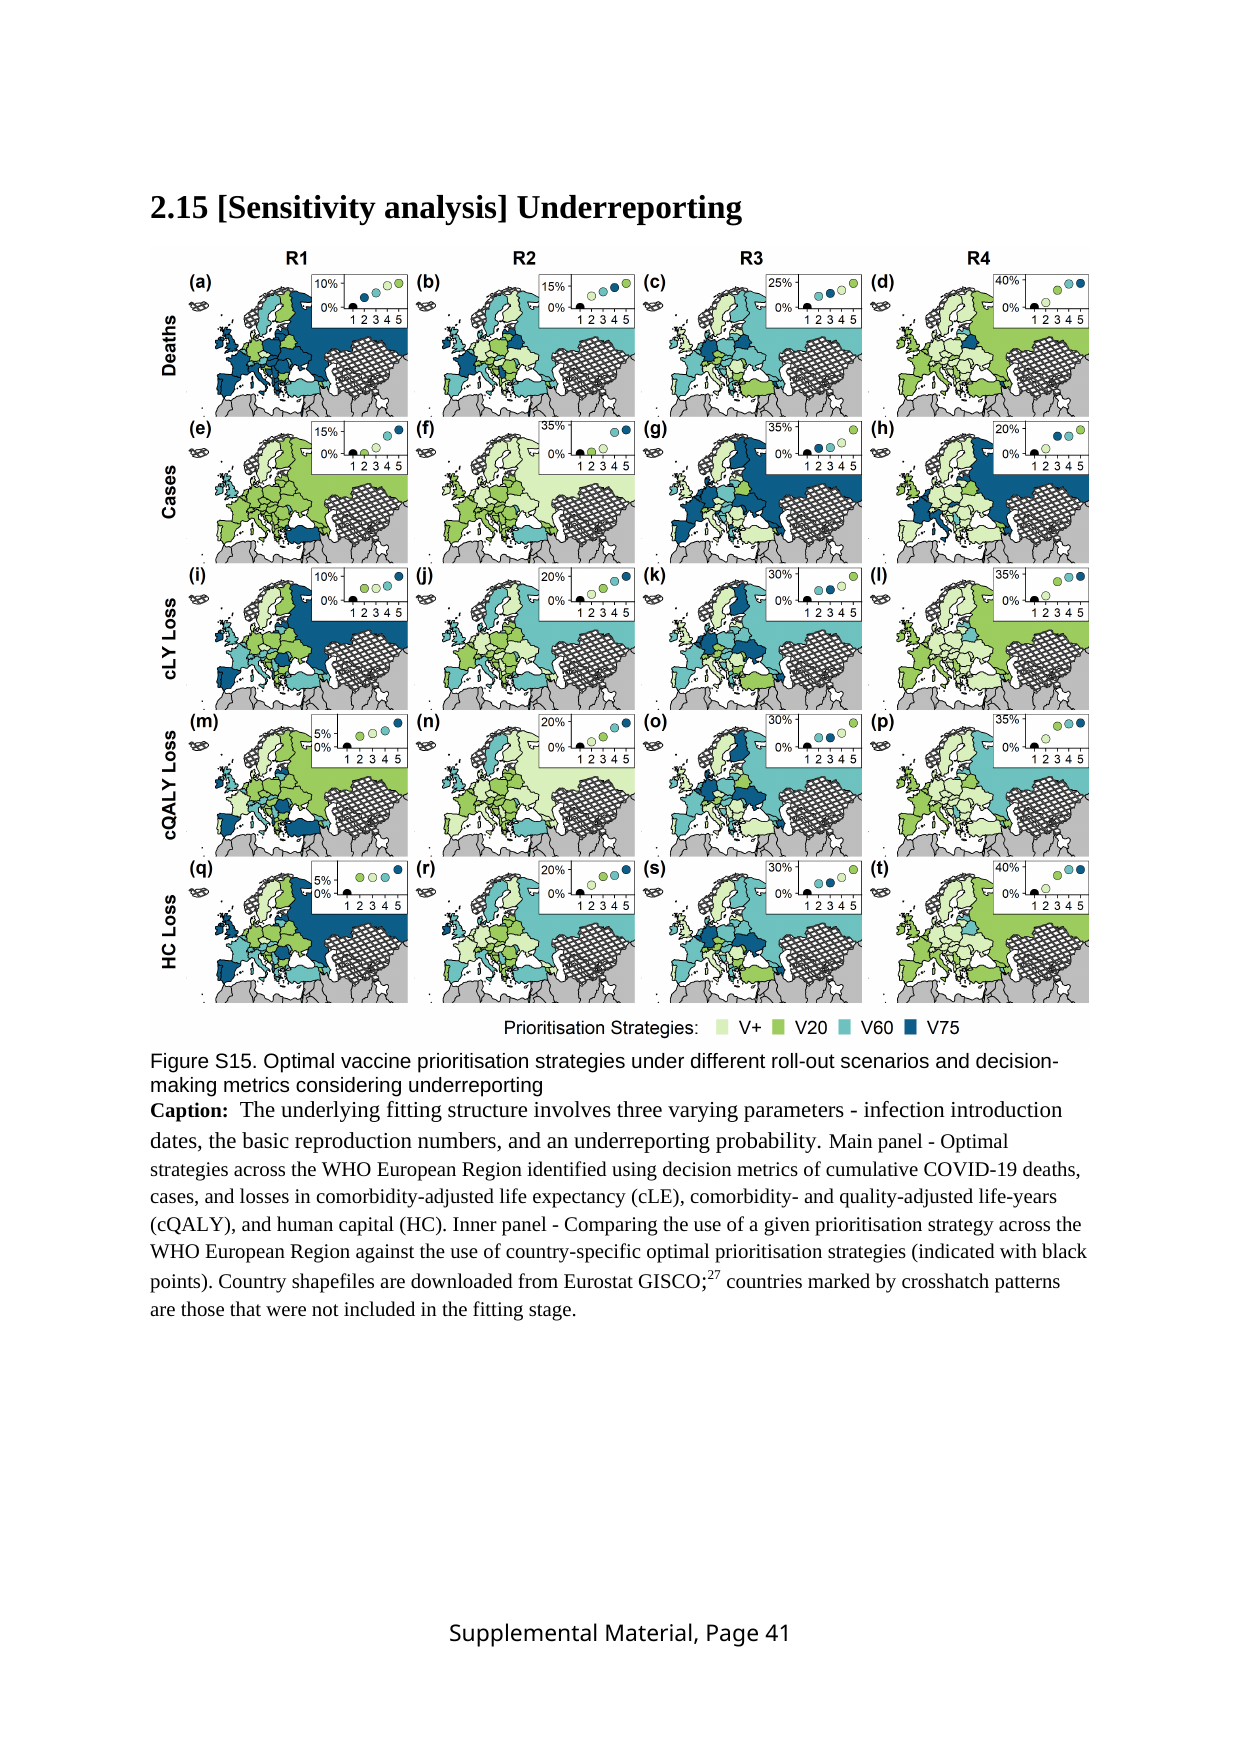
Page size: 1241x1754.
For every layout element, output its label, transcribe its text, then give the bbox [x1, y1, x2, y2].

text Caption: The underlying fitting structure involves three varying parameters - infection introduction dates, the basic reproduction numbers, and an underreporting probability. Main panel - Optimal strategies across the WHO European Region identified using decision metrics of cumulative COVID-19 deaths, cases, and losses in comorbidity-adjusted life expectancy (cLE), comorbidity- and quality-adjusted life-years (cQALY), and human capital (HC). Inner panel - Comparing the use of a given prioritisation strategy across the WHO European Region against the use of country-specific optimal prioritisation strategies (indicated with black points). Country shapefiles are downloaded from Eurostat GISCO;27 countries marked by crosshatch patterns are those that were not included in the fitting stage. [150, 1097, 1090, 1321]
picture [150, 244, 1089, 1049]
subtitle 2.15 [Sensitivity analysis] Underreporting [150, 187, 1090, 226]
